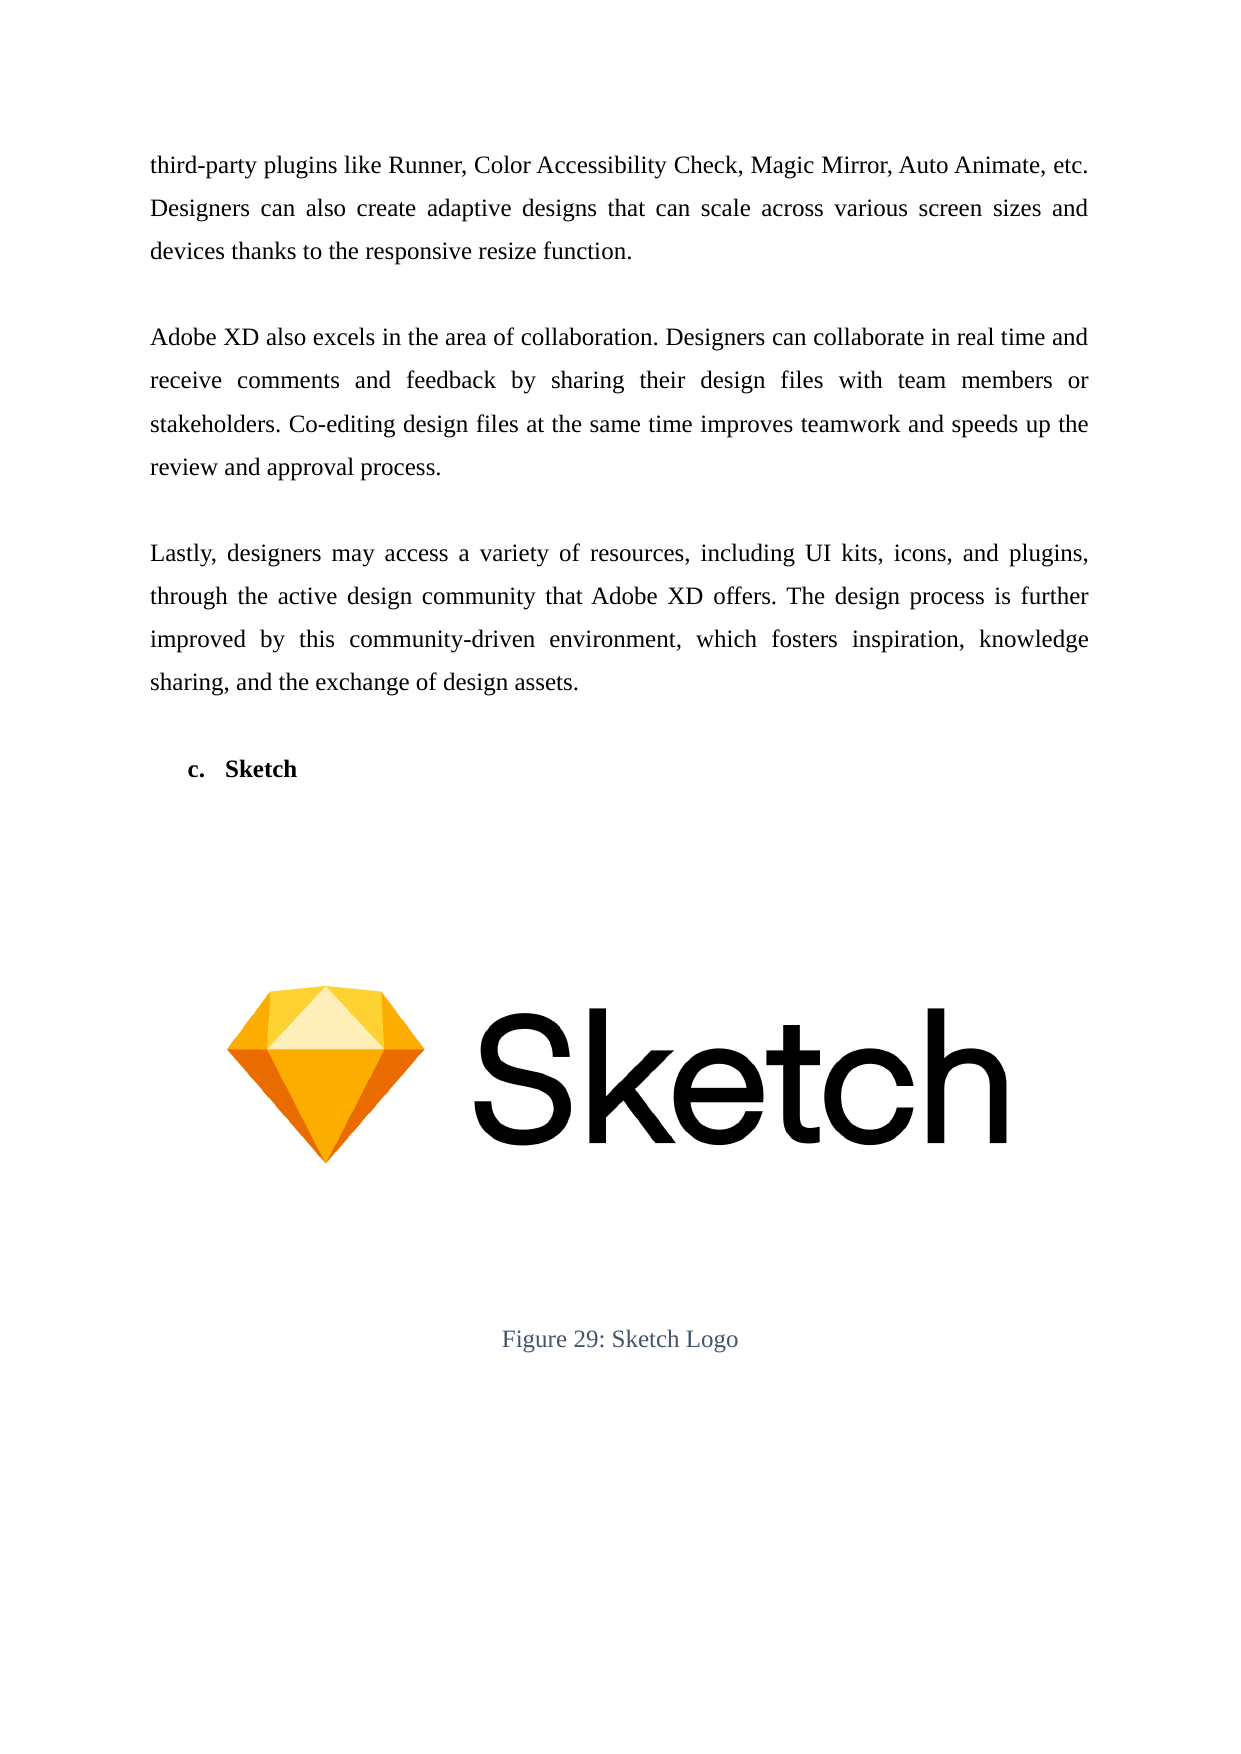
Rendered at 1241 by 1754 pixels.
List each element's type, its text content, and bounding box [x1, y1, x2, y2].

text Lastly, designers may access a variety of resources, including UI kits, icons, and plugins, through the active design community that Adobe XD offers. The design process is further improved by this community-driven environment, which fosters inspiration, knowledge sharing, and the exchange of design assets. [150, 538, 1090, 696]
text Figure 29: Sketch Logo [150, 1324, 1090, 1353]
list Sketch [187, 754, 1090, 782]
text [150, 150, 1090, 265]
text Adobe XD also excels in the area of collaboration. Designers can collaborate in real time and receive comments and feedback by sharing their design files with team members or stakeholders. Co-editing design files at the same time improves teamwork and speeds up the review and approval process. [150, 322, 1090, 481]
picture [202, 840, 1038, 1310]
